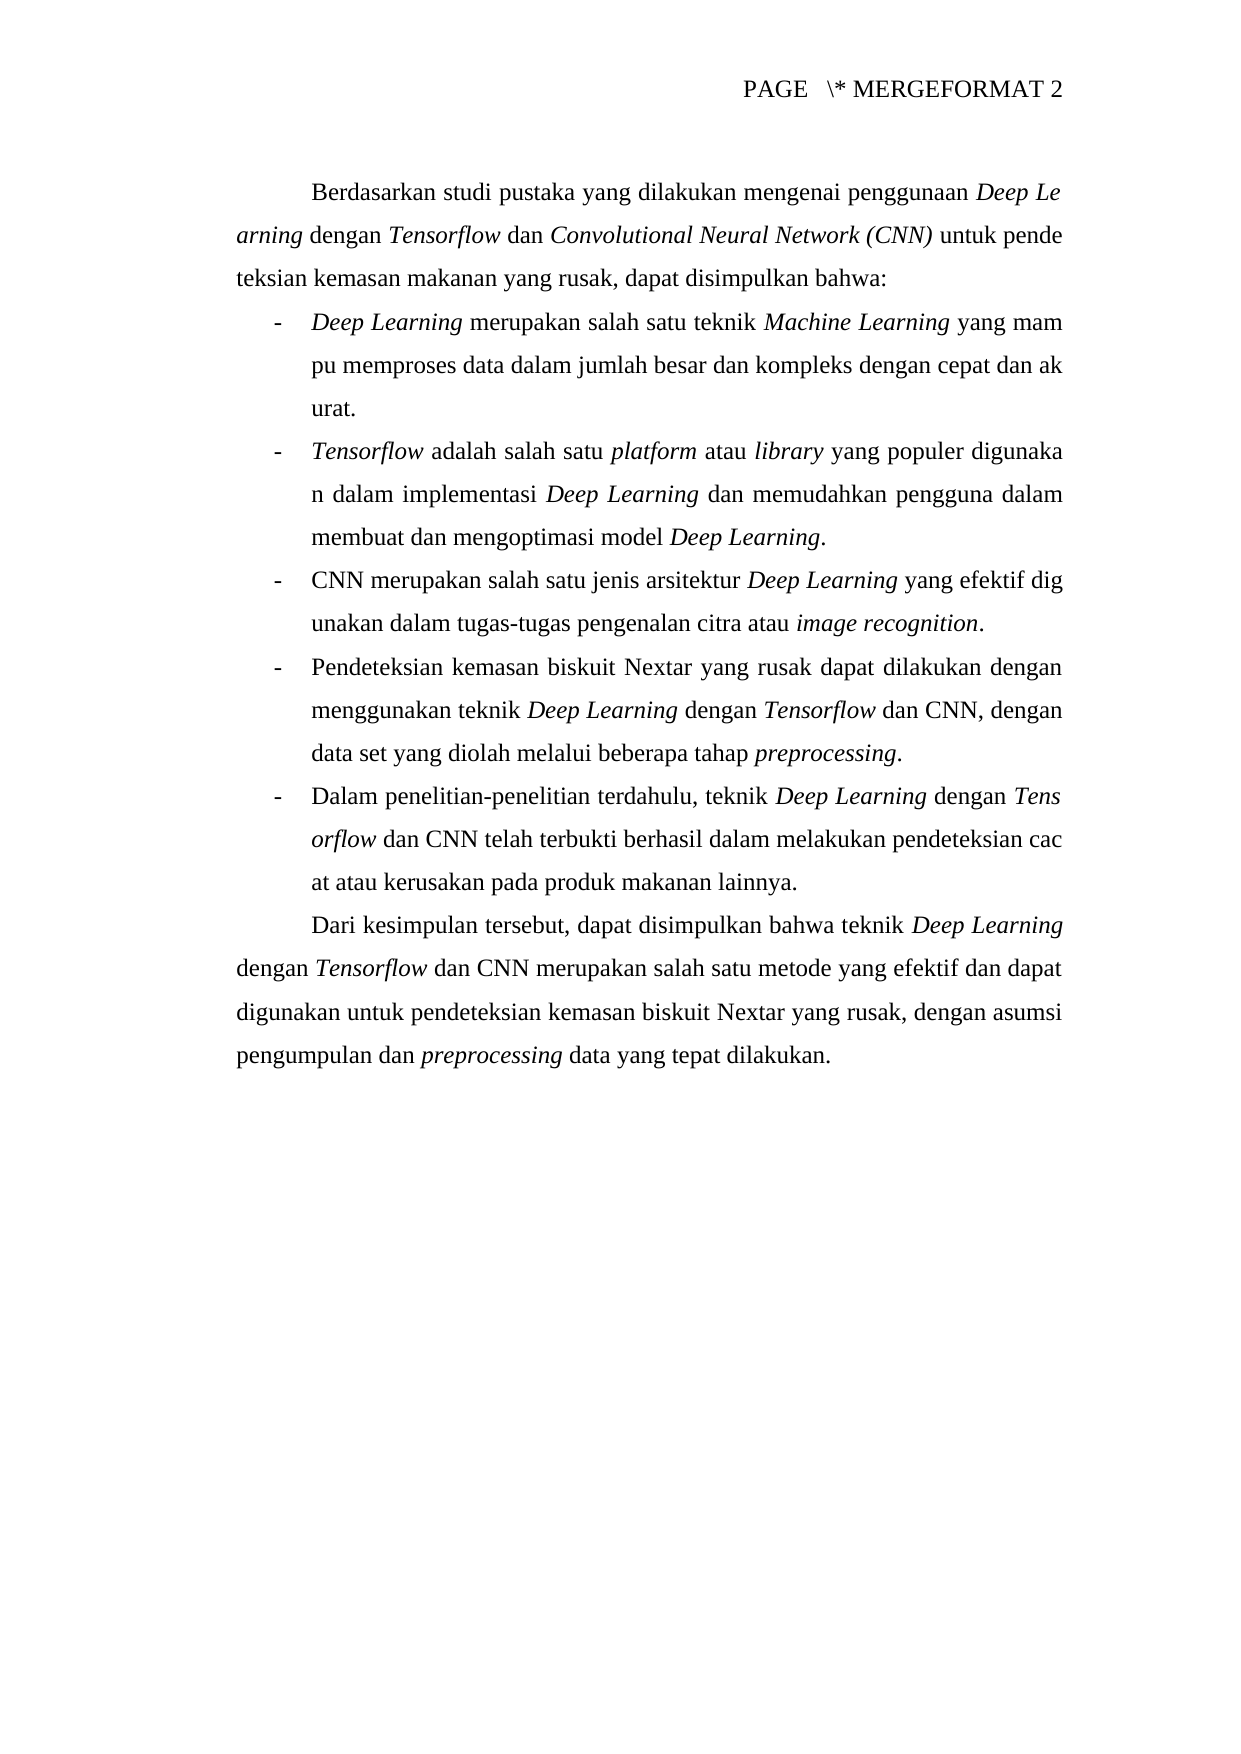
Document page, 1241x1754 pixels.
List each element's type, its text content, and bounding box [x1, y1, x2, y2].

text Berdasarkan studi pustaka yang dilakukan mengenai penggunaan Deep Learning dengan Tensorflow dan Convolutional Neural Network (CNN) untuk pendeteksian kemasan makanan yang rusak, dapat disimpulkan bahwa: [236, 177, 1063, 292]
list Deep Learning merupakan salah satu teknik Machine Learning yang mampu memproses data dalam jumlah besar dan kompleks dengan cepat dan akurat. [274, 307, 1063, 422]
list Pendeteksian kemasan biskuit Nextar yang rusak dapat dilakukan dengan menggunakan teknik Deep Learning dengan Tensorflow dan CNN, dengan data set yang diolah melalui beberapa tahap preprocessing. [274, 652, 1063, 767]
list Tensorflow adalah salah satu platform atau library yang populer digunakan dalam implementasi Deep Learning dan memudahkan pengguna dalam membuat dan mengoptimasi model Deep Learning. [274, 436, 1063, 551]
list Dalam penelitian-penelitian terdahulu, teknik Deep Learning dengan Tensorflow dan CNN telah terbukti berhasil dalam melakukan pendeteksian cacat atau kerusakan pada produk makanan lainnya. [274, 781, 1063, 896]
text Dari kesimpulan tersebut, dapat disimpulkan bahwa teknik Deep Learning dengan Tensorflow dan CNN merupakan salah satu metode yang efektif dan dapat digunakan untuk pendeteksian kemasan biskuit Nextar yang rusak, dengan asumsi pengumpulan dan preprocessing data yang tepat dilakukan. [236, 910, 1063, 1068]
list CNN merupakan salah satu jenis arsitektur Deep Learning yang efektif digunakan dalam tugas-tugas pengenalan citra atau image recognition. [274, 565, 1063, 637]
